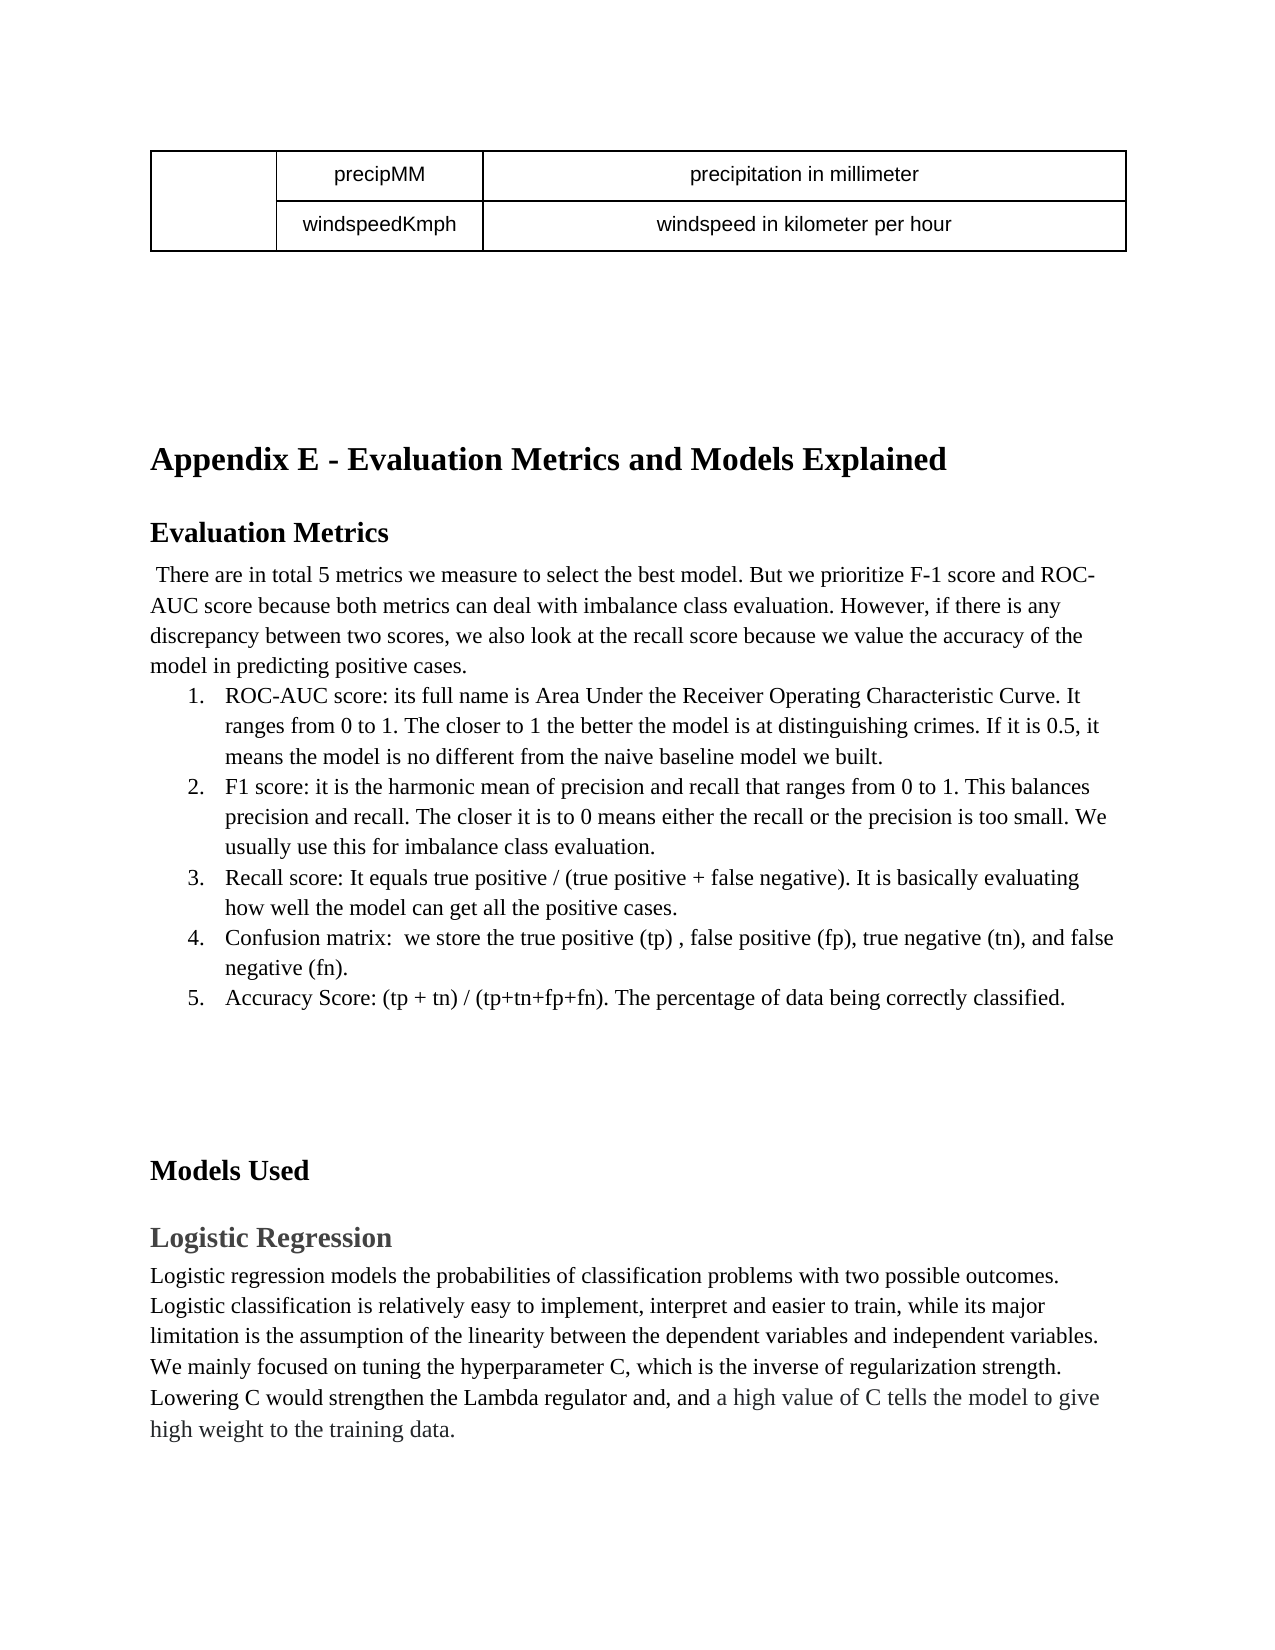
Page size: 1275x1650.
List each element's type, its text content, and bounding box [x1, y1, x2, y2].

table_cell windspeed in kilometer per hour [484, 202, 1125, 250]
table_cell precipMM [277, 152, 482, 200]
table_cell precipitation in millimeter [484, 152, 1125, 200]
list ROC-AUC score: its full name is Area Under the Receiver Operating Characteristic Curve. It ranges from 0 to 1. The closer to 1 the better the model is at distinguishing crimes. If it is 0.5, it means the model is no different from the naive baseline model we built. [187, 682, 1125, 769]
list F1 score: it is the harmonic mean of precision and recall that ranges from 0 to 1. This balances precision and recall. The closer it is to 0 means either the recall or the precision is too small. We usually use this for imbalance class evaluation. [187, 773, 1125, 860]
text There are in total 5 metrics we measure to select the best model. But we prioritize F-1 score and ROC-AUC score because both metrics can deal with imbalance class evaluation. However, if there is any discrepancy between two scores, we also look at the recall score because we value the accuracy of the model in predicting positive cases. [150, 562, 1125, 678]
table_cell windspeedKmph [277, 202, 482, 250]
subtitle Evaluation Metrics [150, 516, 1125, 549]
text Logistic regression models the probabilities of classification problems with two possible outcomes. Logistic classification is relatively easy to implement, interpret and easier to train, while its major limitation is the assumption of the linearity between the dependent variables and independent variables. We mainly focused on tuning the hyperparameter C, which is the inverse of regularization strength. Lowering C would strengthen the Lambda regulator and, and a high value of C tells the model to give high weight to the training data. [150, 1262, 1125, 1442]
list Recall score: It equals true positive / (true positive + false negative). It is basically evaluating how well the model can get all the positive cases. [187, 864, 1125, 920]
subtitle Appendix E - Evaluation Metrics and Models Explained [150, 440, 1125, 478]
subtitle Logistic Regression [150, 1220, 1125, 1254]
list Accuracy Score: (tp + tn) / (tp+tn+fp+fn). The percentage of data being correctly classified. [187, 984, 1125, 1011]
subtitle Models Used [150, 1153, 1125, 1187]
list Confusion matrix: we store the true positive (tp) , false positive (fp), true negative (tn), and false negative (fn). [187, 924, 1125, 981]
